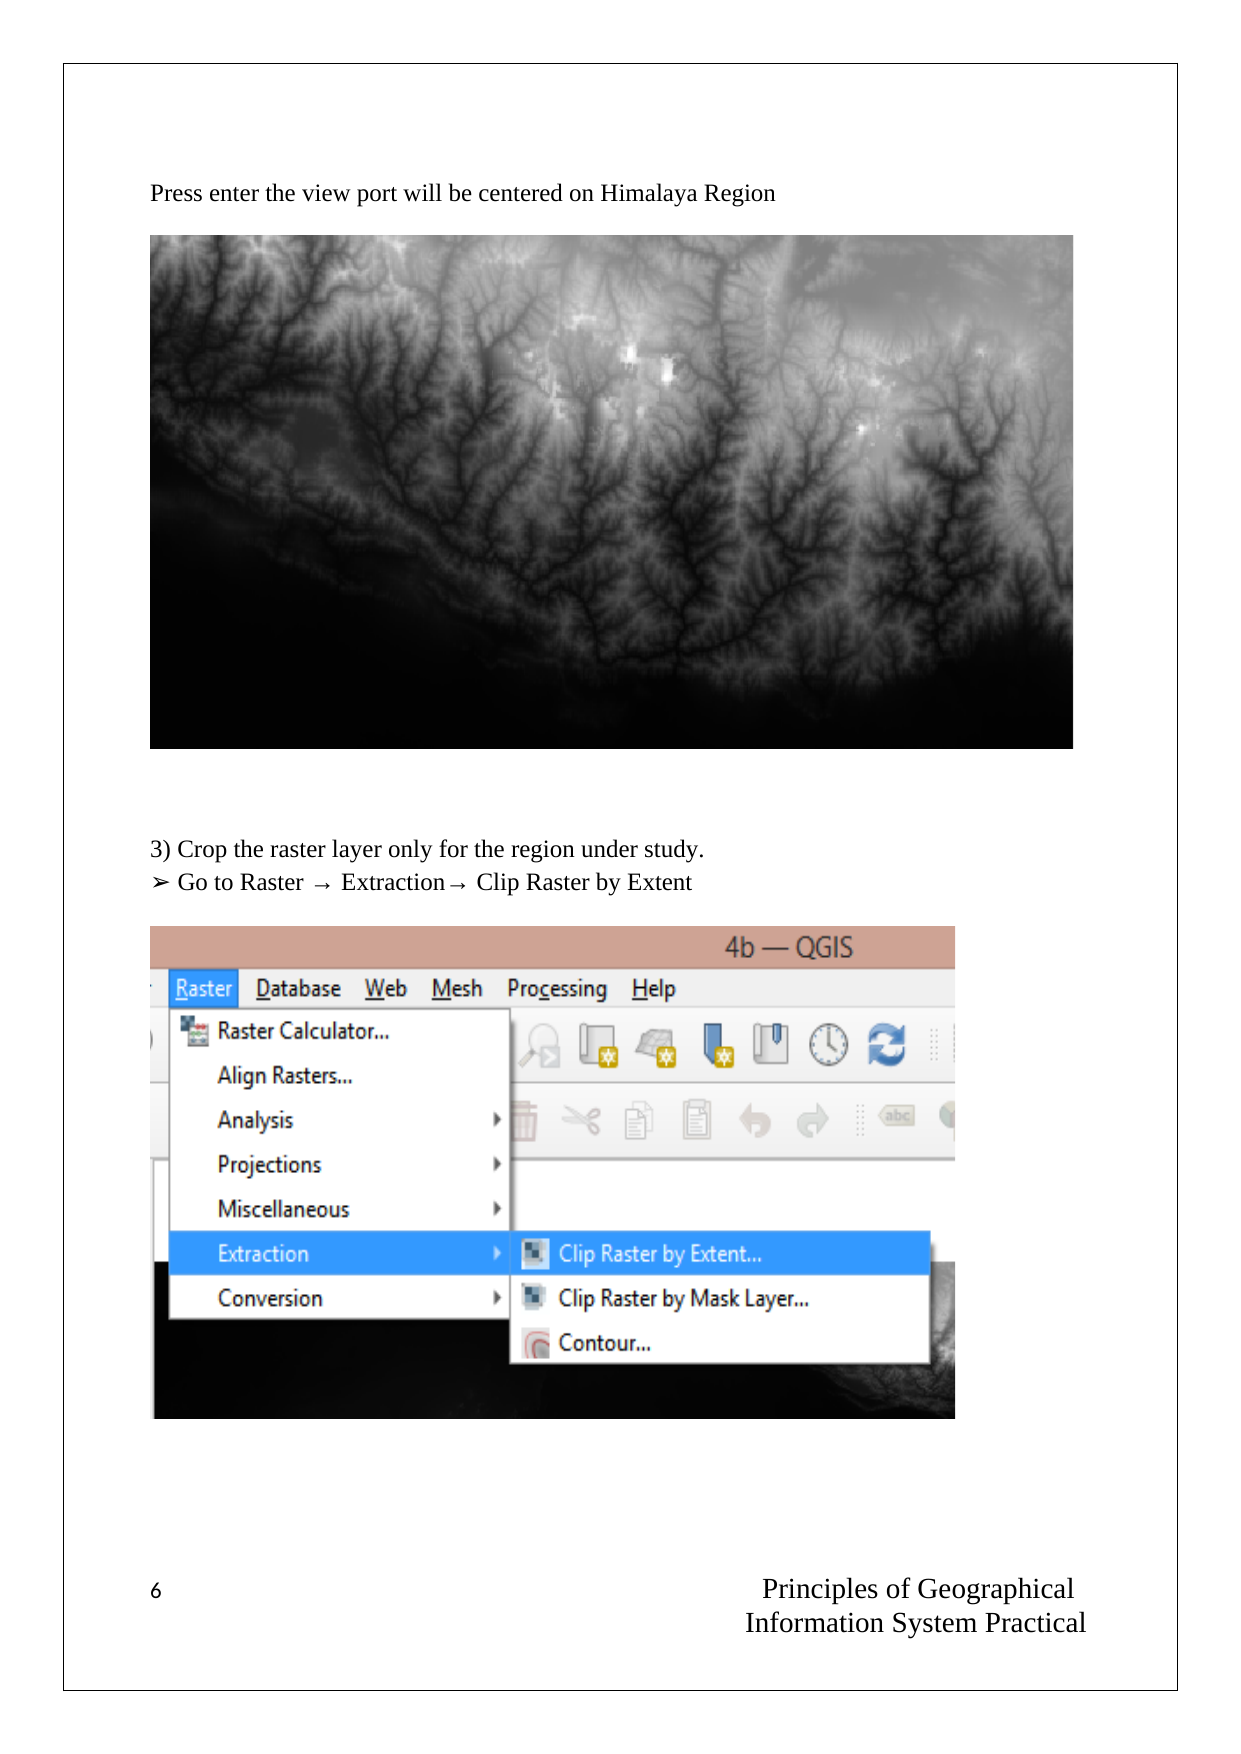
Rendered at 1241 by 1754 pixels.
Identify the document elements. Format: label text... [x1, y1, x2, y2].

picture [150, 235, 1074, 749]
text ➢ Go to Raster → Extraction→ Clip Raster by Extent [150, 863, 1090, 897]
text 3) Crop the raster layer only for the region under study. [150, 834, 1090, 863]
picture [150, 926, 955, 1419]
text Press enter the view port will be centered on Himalaya Region [150, 178, 1090, 207]
